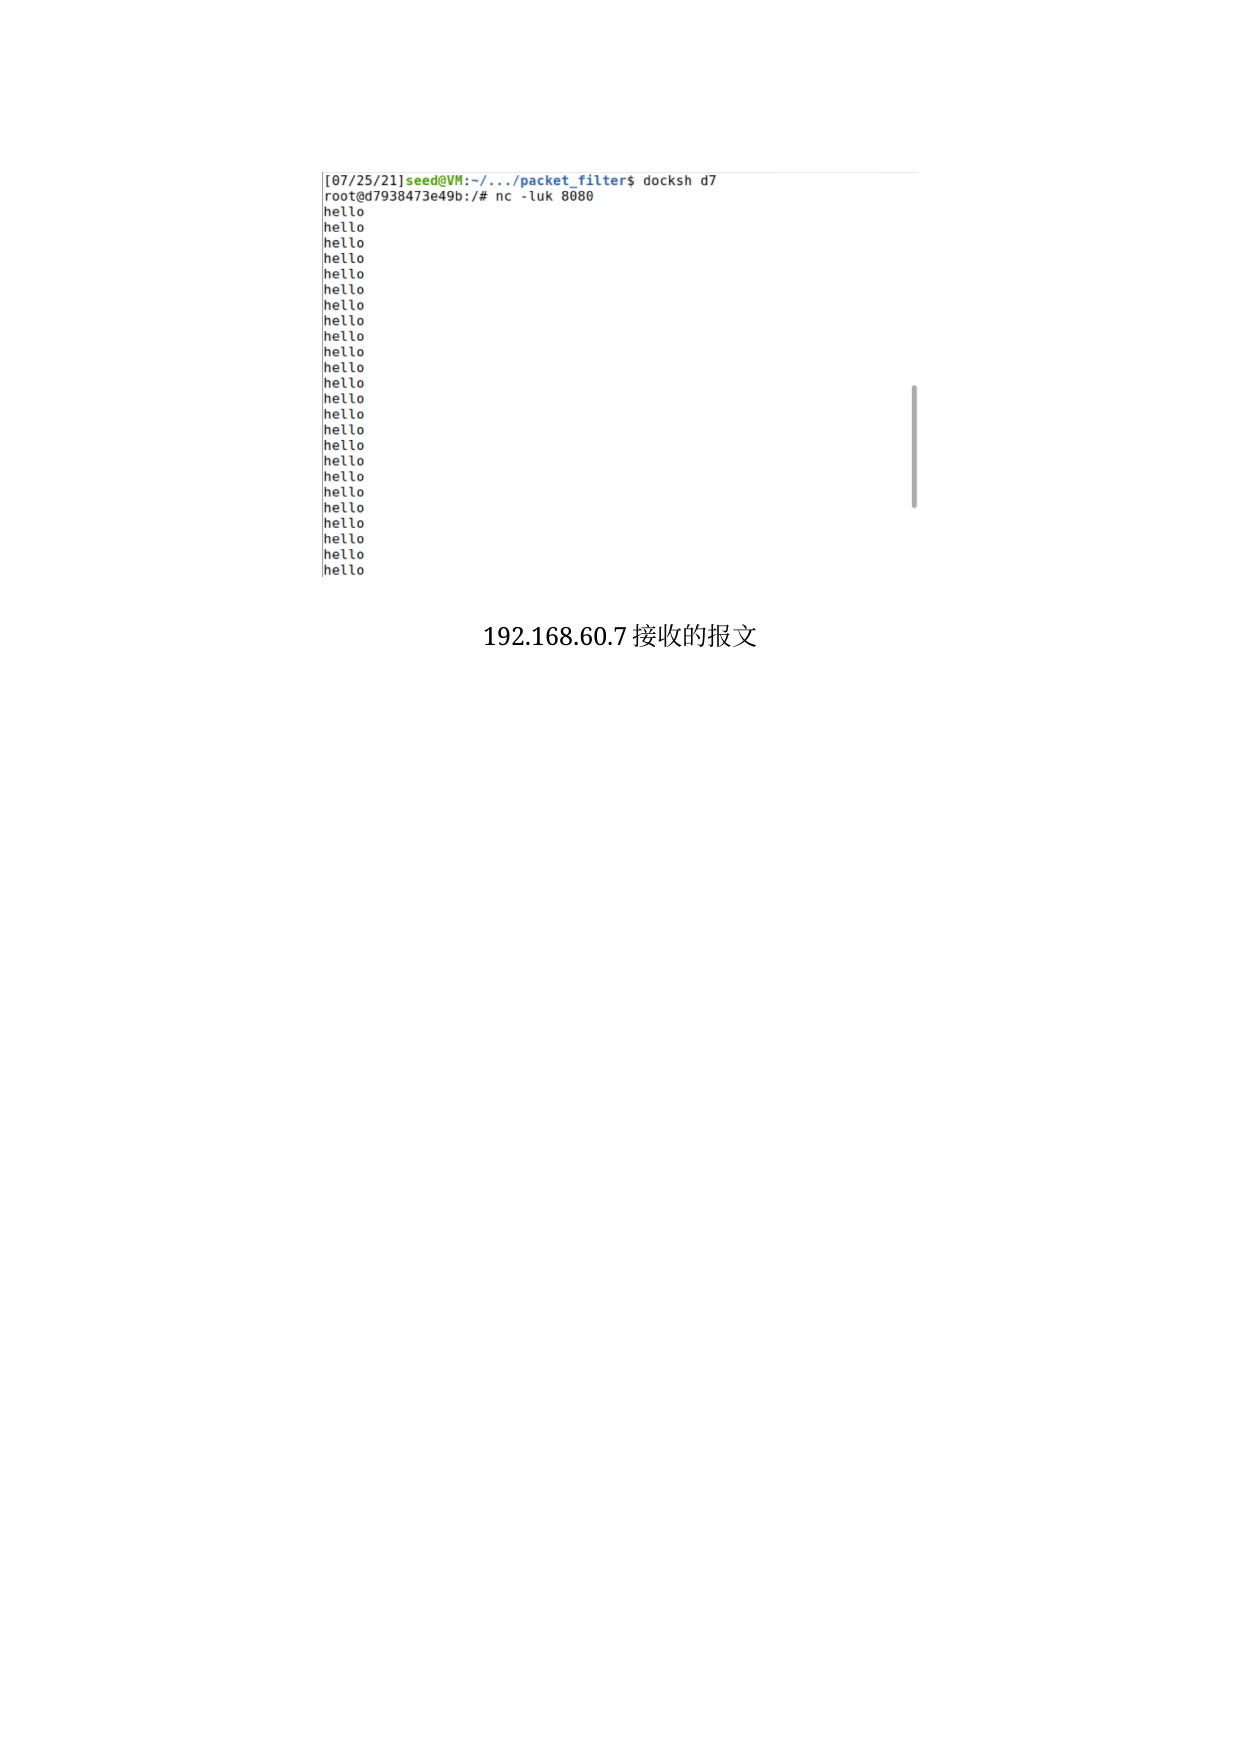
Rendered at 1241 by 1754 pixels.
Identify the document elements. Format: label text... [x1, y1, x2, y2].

text 192.168.60.7接收的报文 [187, 613, 1053, 657]
picture [322, 172, 919, 577]
